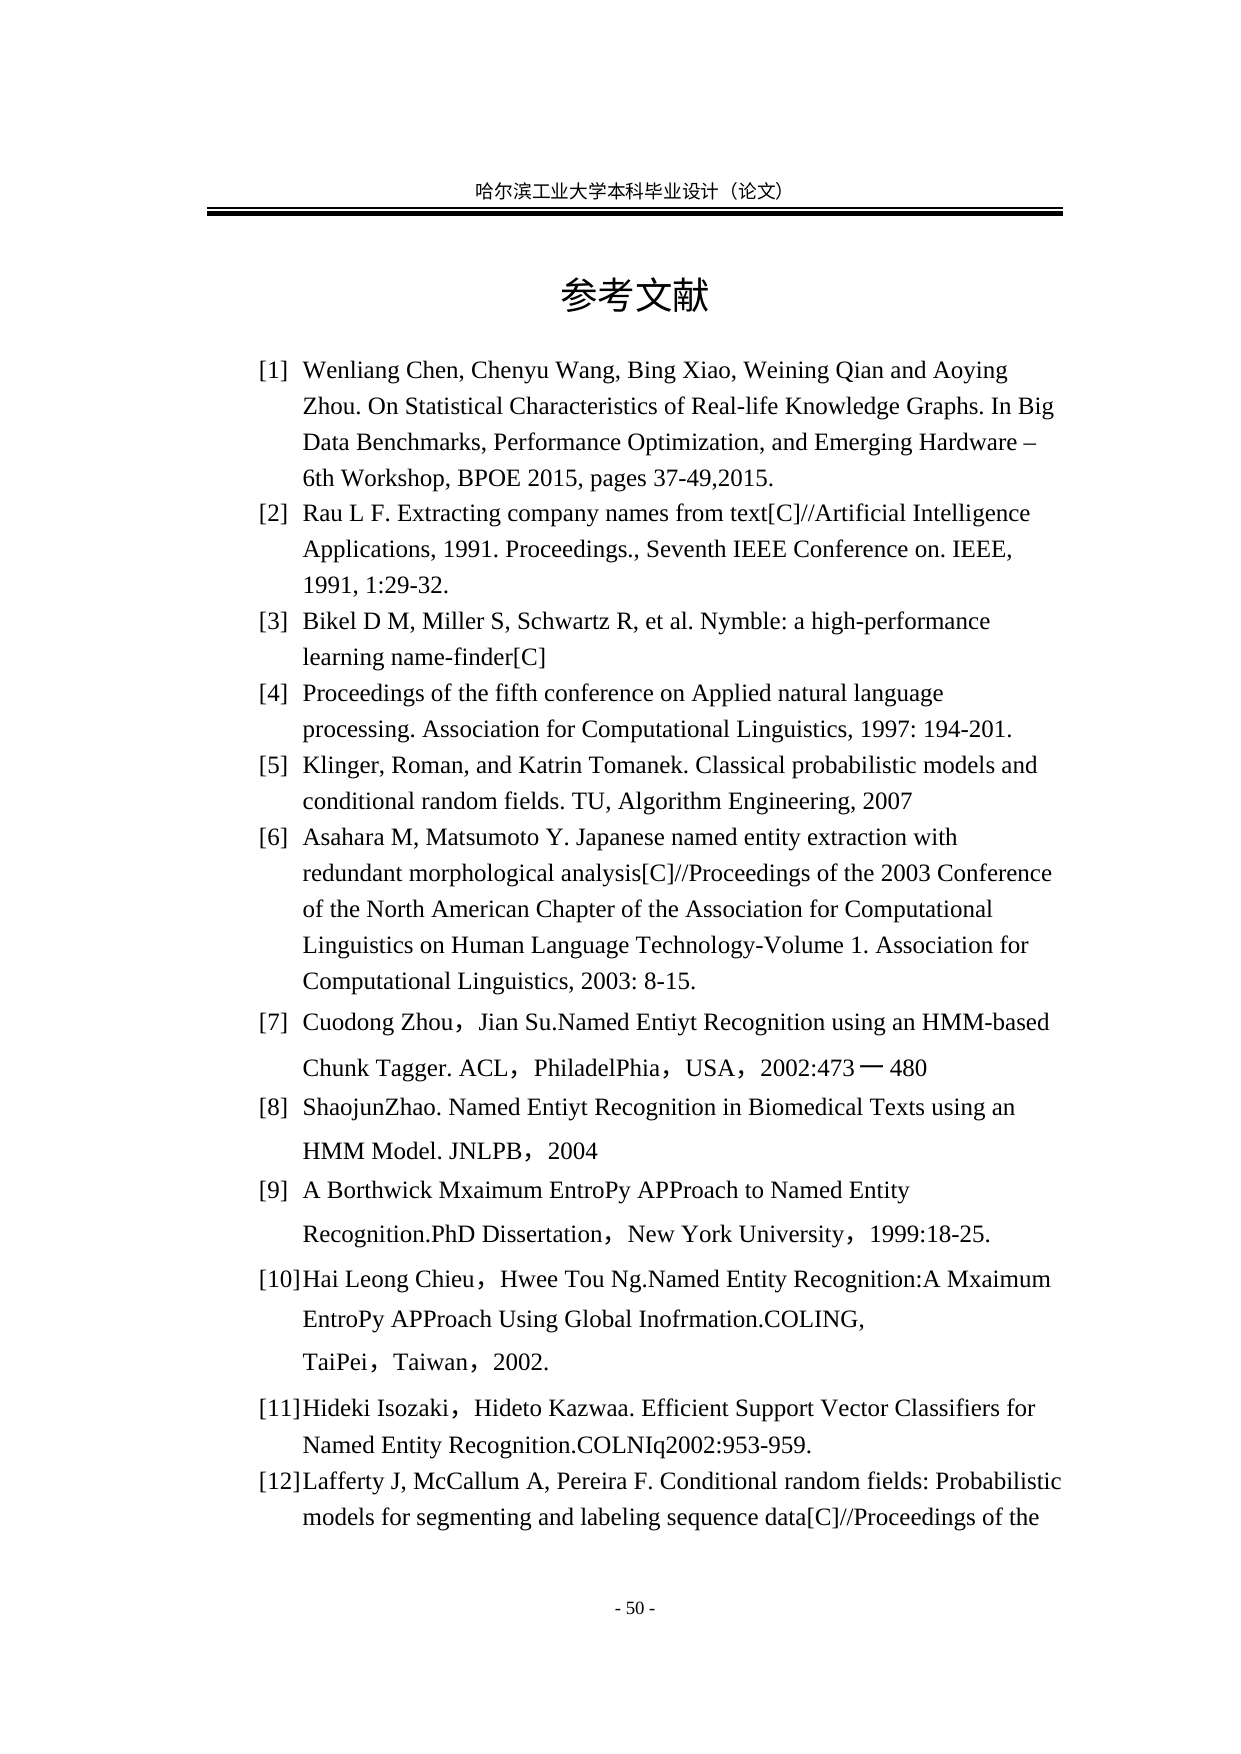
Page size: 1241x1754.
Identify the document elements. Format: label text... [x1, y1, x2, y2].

list Asahara M, Matsumoto Y. Japanese named entity extraction with redundant morphological analysis[C]//Proceedings of the 2003 Conference of the North American Chapter of the Association for Computational Linguistics on Human Language Technology-Volume 1. Association for Computational Linguistics, 2003: 8-15. [259, 822, 1063, 994]
list Hideki Isozaki，Hideto Kazwaa. Efficient Support Vector Classifiers for Named Entity Recognition.COLNIq2002:953-959. [259, 1387, 1063, 1459]
list Bikel D M, Miller S, Schwartz R, et al. Nymble: a high-performance learning name-finder[C] [259, 606, 1063, 671]
list Wenliang Chen, Chenyu Wang, Bing Xiao, Weining Qian and Aoying Zhou. On Statistical Characteristics of Real-life Knowledge Graphs. In Big Data Benchmarks, Performance Optimization, and Emerging Hardware – 6th Workshop, BPOE 2015, pages 37-49,2015. [259, 355, 1063, 491]
list Klinger, Roman, and Katrin Tomanek. Classical probabilistic models and conditional random fields. TU, Algorithm Engineering, 2007 [259, 750, 1063, 815]
list Proceedings of the fifth conference on Applied natural language processing. Association for Computational Linguistics, 1997: 194-201. [259, 678, 1063, 743]
subtitle 参考文献 [207, 266, 1063, 320]
list Cuodong Zhou，Jian Su.Named Entiyt Recognition using an HMM-based Chunk Tagger. ACL，PhiladelPhia，USA，2002:473一480 [259, 1002, 1063, 1083]
list Rau L F. Extracting company names from text[C]//Artificial Intelligence Applications, 1991. Proceedings., Seventh IEEE Conference on. IEEE, 1991, 1:29-32. [259, 498, 1063, 599]
list Hai Leong Chieu，Hwee Tou Ng.Named Entity Recognition:A Mxaimum EntroPy APProach Using Global Inofrmation.COLING, TaiPei，Taiwan，2002. [259, 1258, 1063, 1378]
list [259, 1466, 1063, 1531]
list A Borthwick Mxaimum EntroPy APProach to Named Entity Recognition.PhD Dissertation，New York University，1999:18-25. [259, 1175, 1063, 1249]
list ShaojunZhao. Named Entiyt Recognition in Biomedical Texts using an HMM Model. JNLPB，2004 [259, 1092, 1063, 1166]
